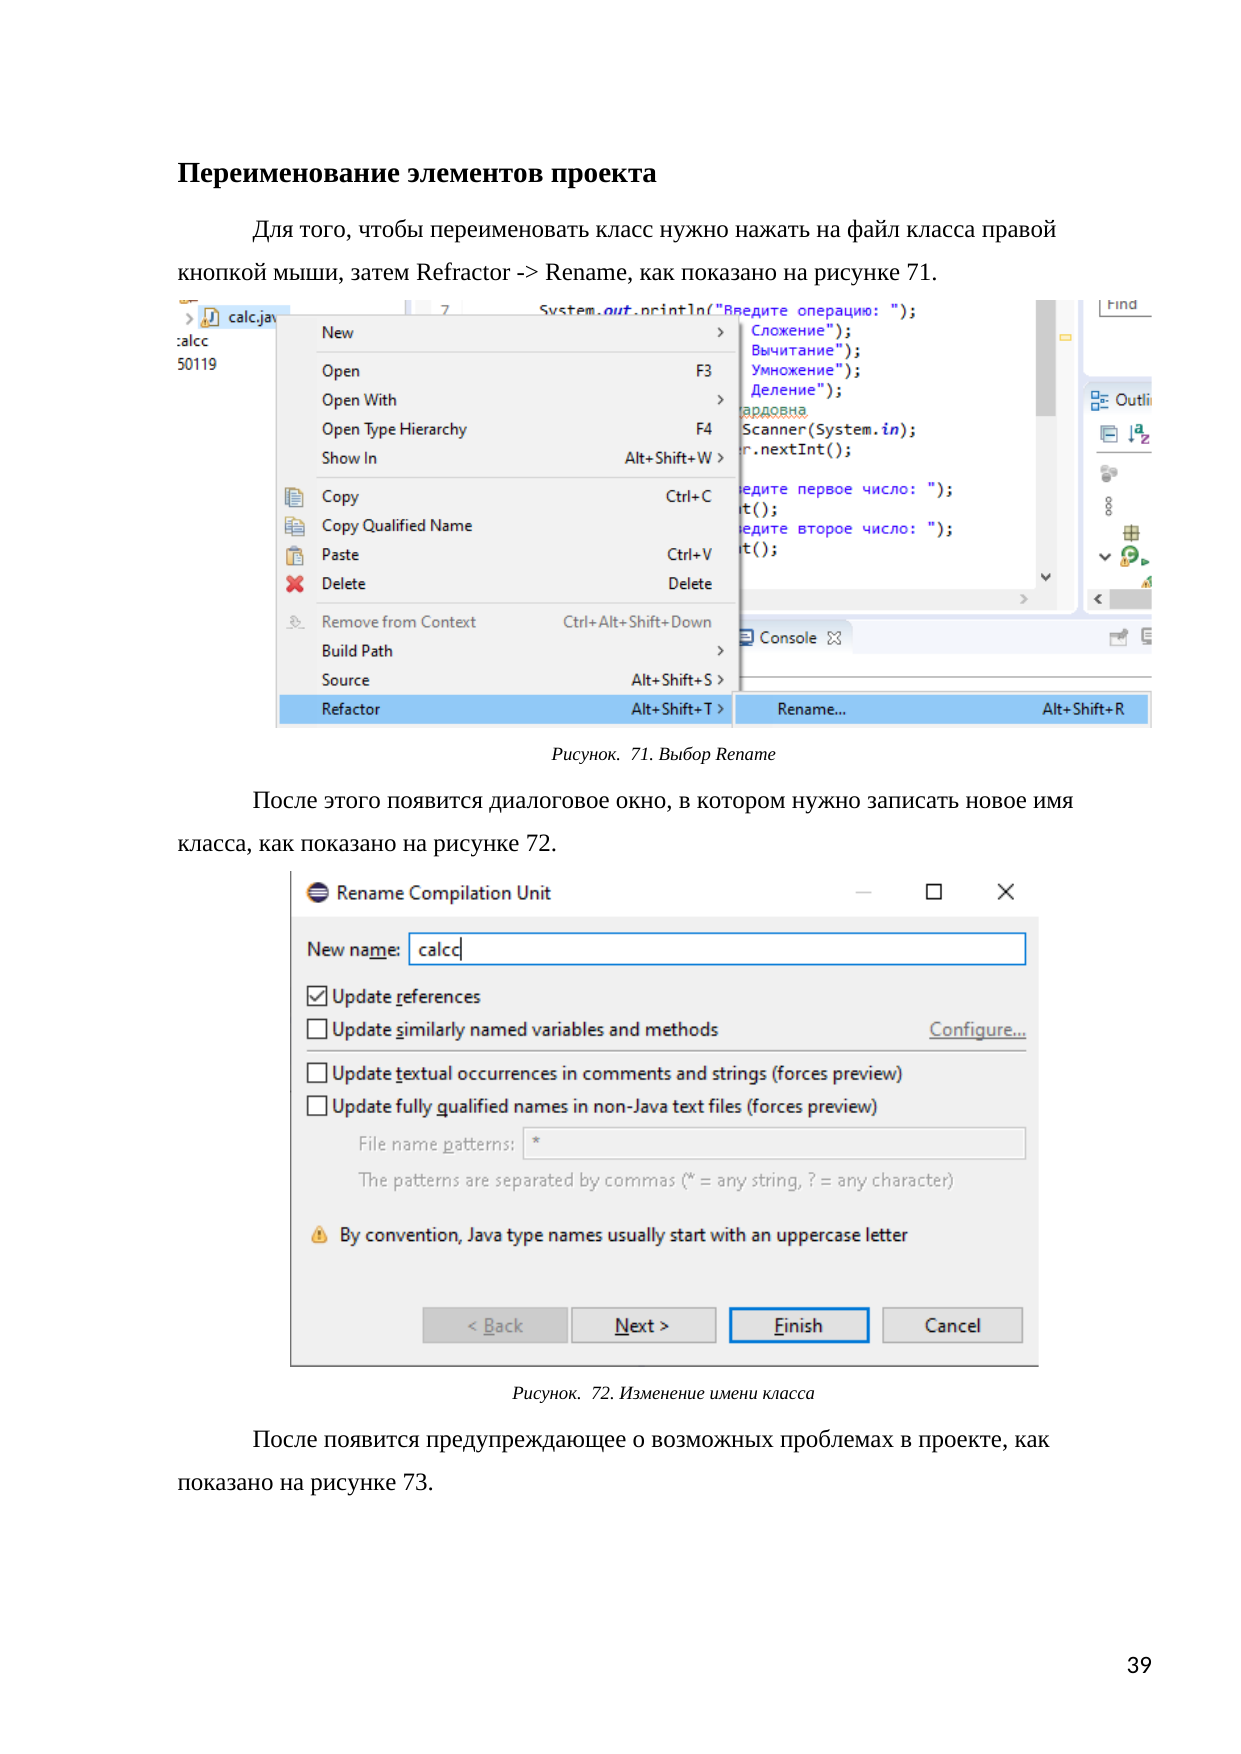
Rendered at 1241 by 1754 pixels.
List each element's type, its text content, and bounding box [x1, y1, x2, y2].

picture [290, 871, 1039, 1367]
text После появится предупреждающее о возможных проблемах в проекте, как показано на рисунке 73. [177, 1424, 1152, 1496]
text Рисунок. 71. Выбор Rename [177, 742, 1152, 764]
subtitle Переименование элементов проекта [177, 156, 1152, 189]
text Для того, чтобы переименовать класс нужно нажать на файл класса правой кнопкой мыши, затем Refractor -> Rename, как показано на рисунке 71. [177, 214, 1152, 286]
text После этого появится диалоговое окно, в котором нужно записать новое имя класса, как показано на рисунке 72. [177, 785, 1152, 857]
picture [177, 300, 1152, 728]
text Рисунок. 72. Изменение имени класса [177, 1382, 1152, 1403]
